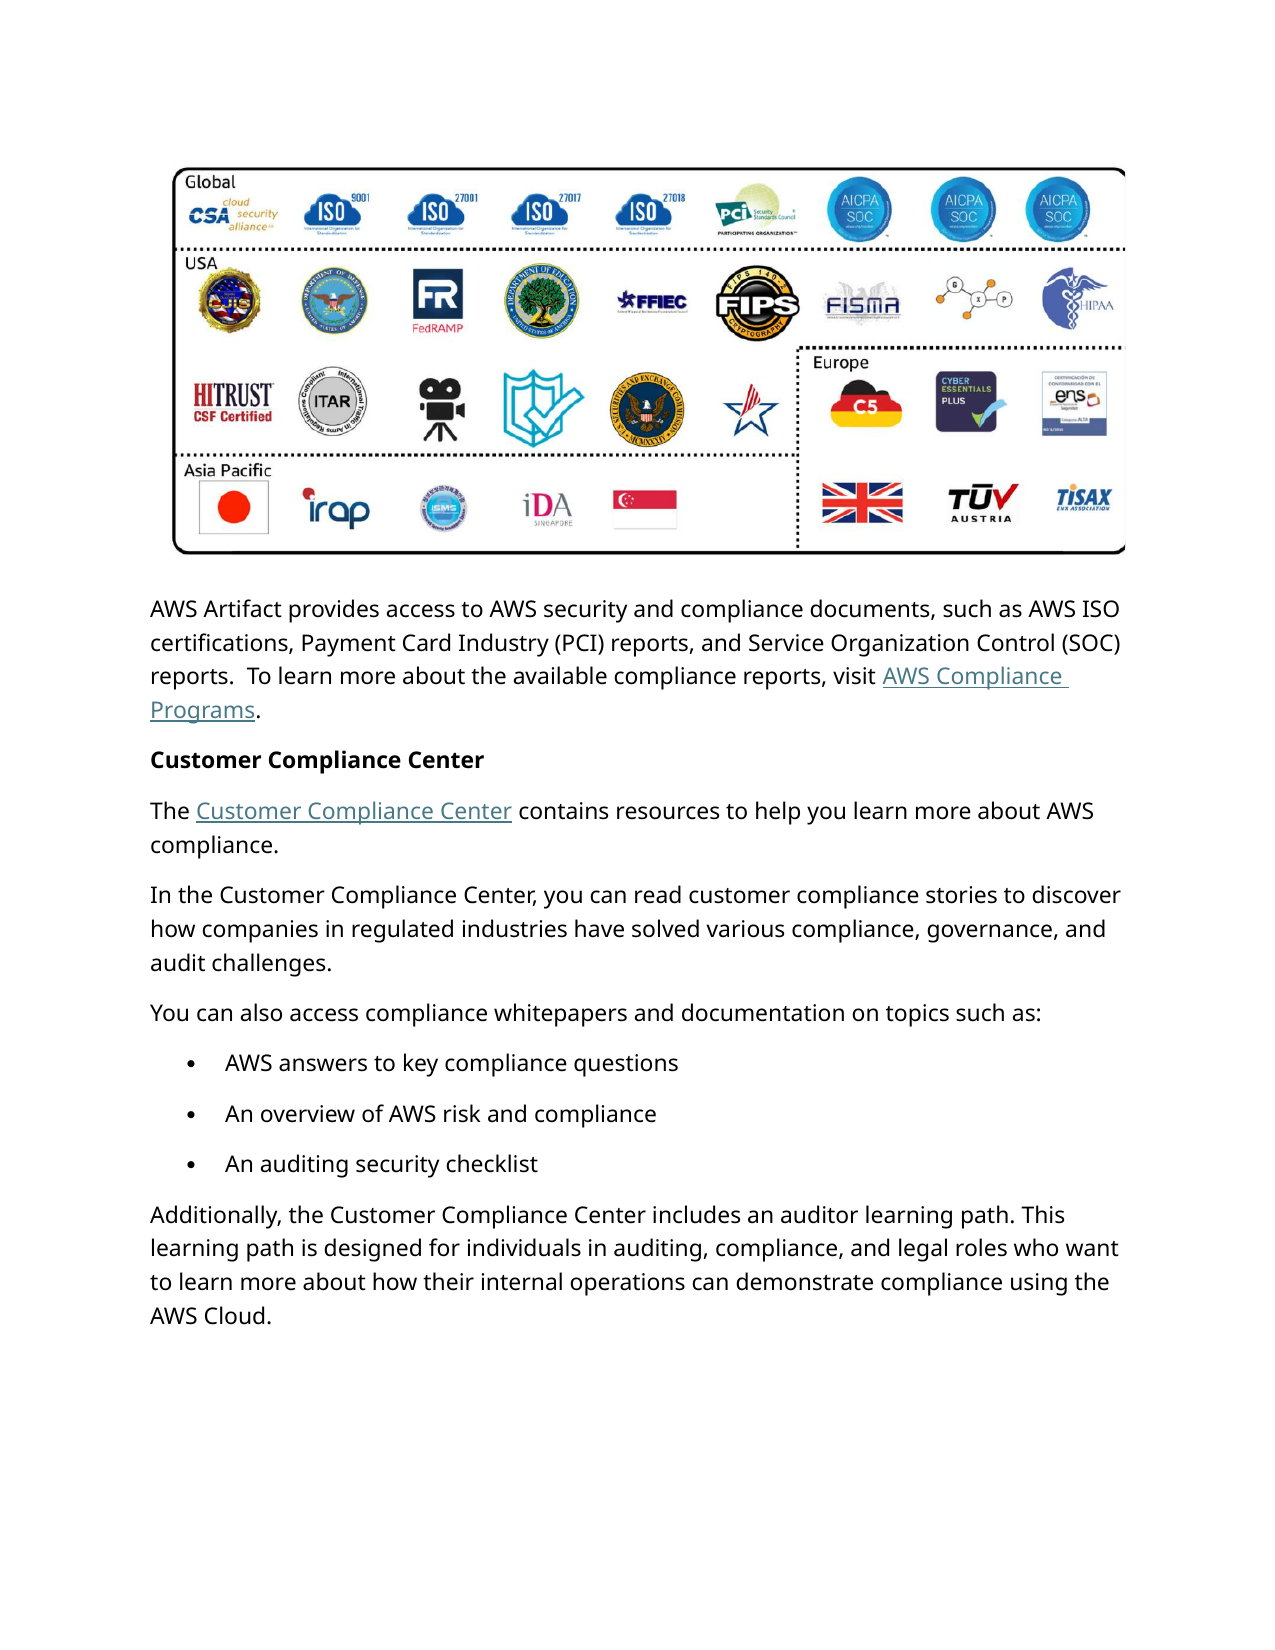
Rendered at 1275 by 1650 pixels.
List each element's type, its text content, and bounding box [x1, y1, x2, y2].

text Additionally, the Customer Compliance Center includes an auditor learning path. This learning path is designed for individuals in auditing, compliance, and legal roles who want to learn more about how their internal operations can demonstrate compliance using the AWS Cloud. [150, 1198, 1125, 1331]
text AWS Artifact provides access to AWS security and compliance documents, such as AWS ISO certifications, Payment Card Industry (PCI) reports, and Service Organization Control (SOC) reports. To learn more about the available compliance reports, visit AWS Compliance Programs. [150, 593, 1125, 725]
list An auditing security checklist [187, 1148, 1125, 1179]
picture [150, 150, 1125, 574]
text In the Customer Compliance Center, you can read customer compliance stories to discover how companies in regulated industries have solved various compliance, governance, and audit challenges. [150, 879, 1125, 978]
list AWS answers to key compliance questions [187, 1047, 1125, 1078]
list An overview of AWS risk and compliance [187, 1098, 1125, 1129]
text The Customer Compliance Center contains resources to help you learn more about AWS compliance. [150, 795, 1125, 860]
text Customer Compliance Center [150, 744, 1125, 776]
text You can also access compliance whitepapers and documentation on topics such as: [150, 997, 1125, 1028]
